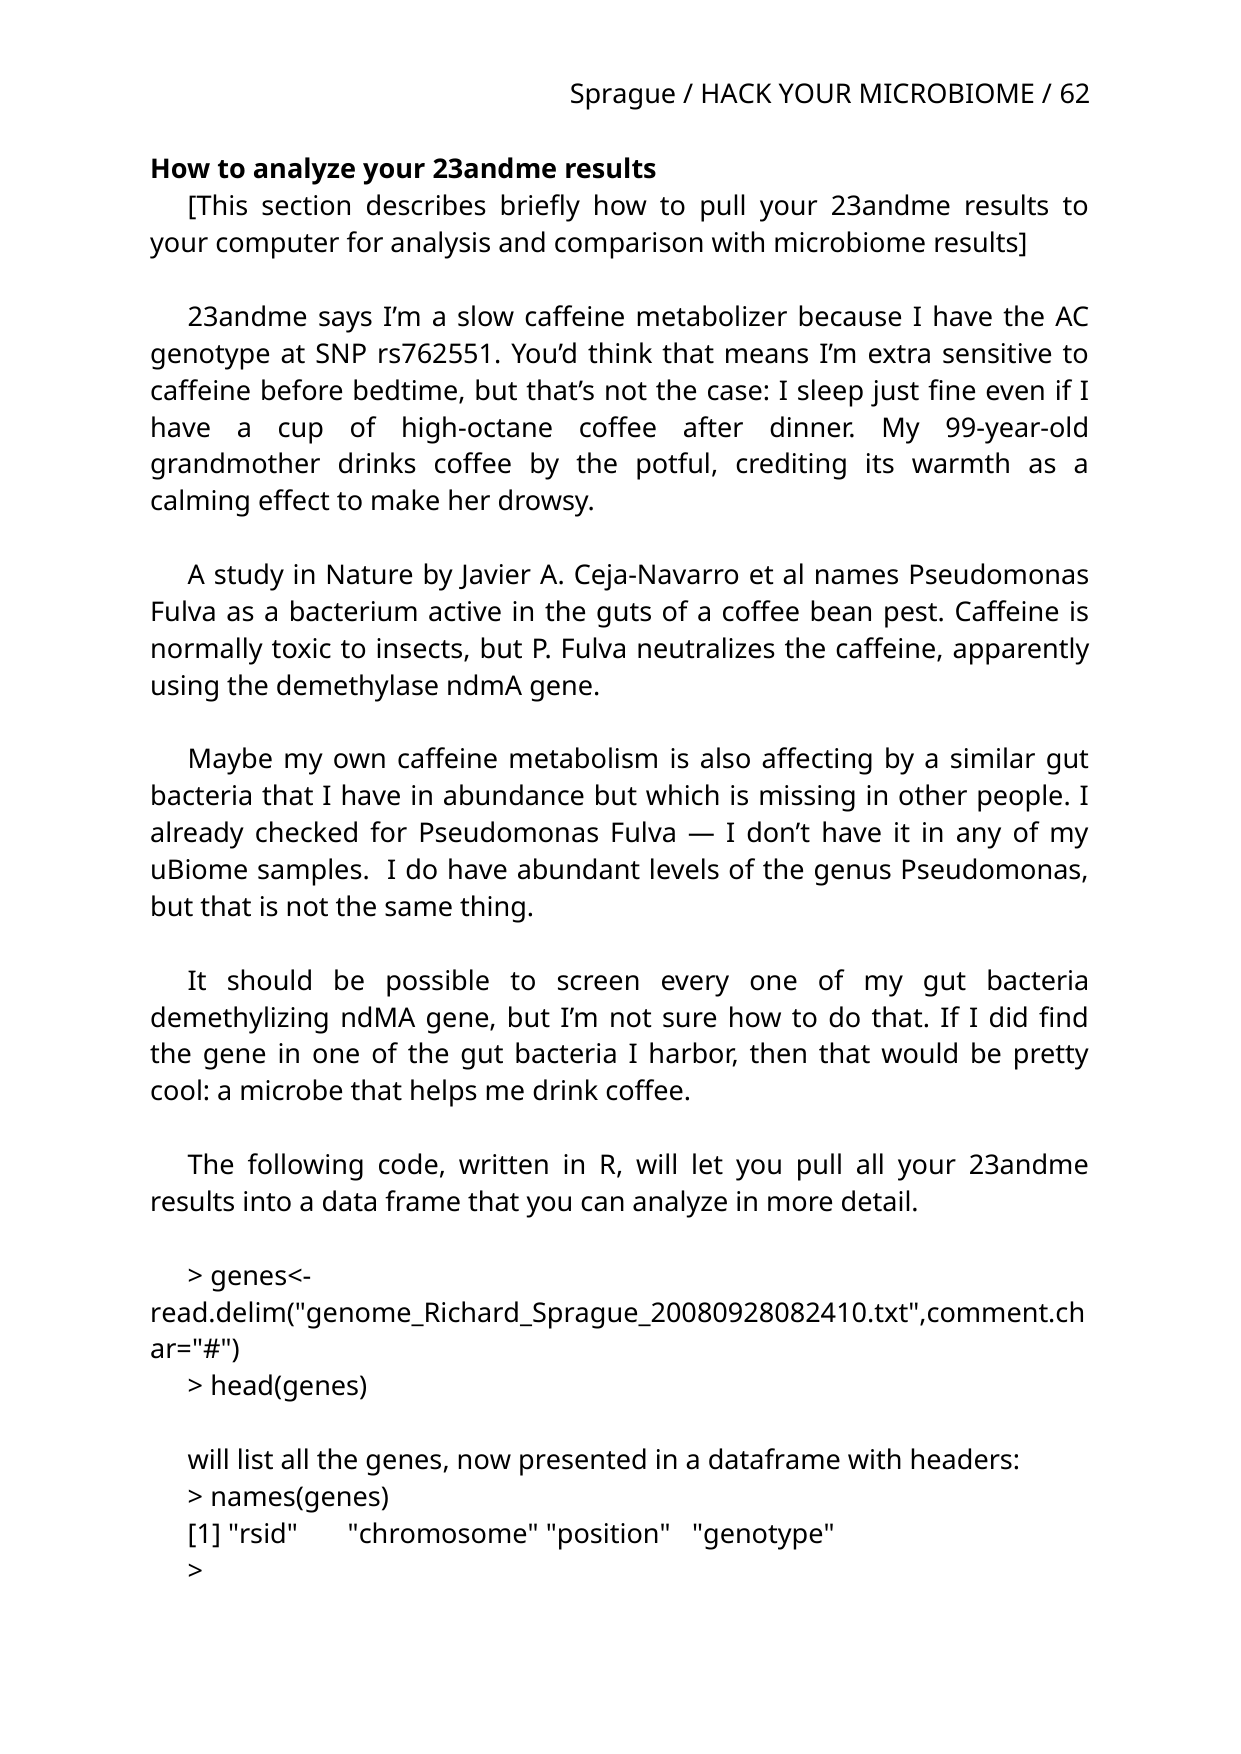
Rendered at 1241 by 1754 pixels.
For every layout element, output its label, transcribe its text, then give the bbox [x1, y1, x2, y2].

text The following code, written in R, will let you pull all your 23andme results into a data frame that you can analyze in more detail. [150, 1146, 1090, 1219]
text > [150, 1551, 1090, 1588]
text It should be possible to screen every one of my gut bacteria demethylizing ndMA gene, but I’m not sure how to do that. If I did find the gene in one of the gut bacteria I harbor, then that would be pretty cool: a microbe that helps me drink coffee. [150, 961, 1090, 1109]
text will list all the genes, now presented in a dataframe with headers: [150, 1441, 1090, 1477]
text 23andme says I’m a slow caffeine metabolizer because I have the AC genotype at SNP rs762551. You’d think that means I’m extra sensitive to caffeine before bedtime, but that’s not the case: I sleep just fine even if I have a cup of high-octane coffee after dinner. My 99-year-old grandmother drinks coffee by the potful, crediting its warmth as a calming effect to make her drowsy. [150, 297, 1090, 519]
text How to analyze your 23andme results [150, 150, 1090, 187]
text [1] "rsid" "chromosome" "position" "genotype" [150, 1514, 1090, 1551]
text > head(genes) [150, 1367, 1090, 1404]
text > names(genes) [150, 1477, 1090, 1514]
text Maybe my own caffeine metabolism is also affecting by a similar gut bacteria that I have in abundance but which is missing in other people. I already checked for Pseudomonas Fulva — I don’t have it in any of my uBiome samples. I do have abundant levels of the genus Pseudomonas, but that is not the same thing. [150, 740, 1090, 924]
text > genes<-read.delim("genome_Richard_Sprague_20080928082410.txt",comment.char="#") [150, 1256, 1090, 1367]
text A study in Nature by Javier A. Ceja-Navarro et al names Pseudomonas Fulva as a bacterium active in the guts of a coffee bean pest. Caffeine is normally toxic to insects, but P. Fulva neutralizes the caffeine, apparently using the demethylase ndmA gene. [150, 556, 1090, 703]
text [This section describes briefly how to pull your 23andme results to your computer for analysis and comparison with microbiome results] [150, 187, 1090, 261]
